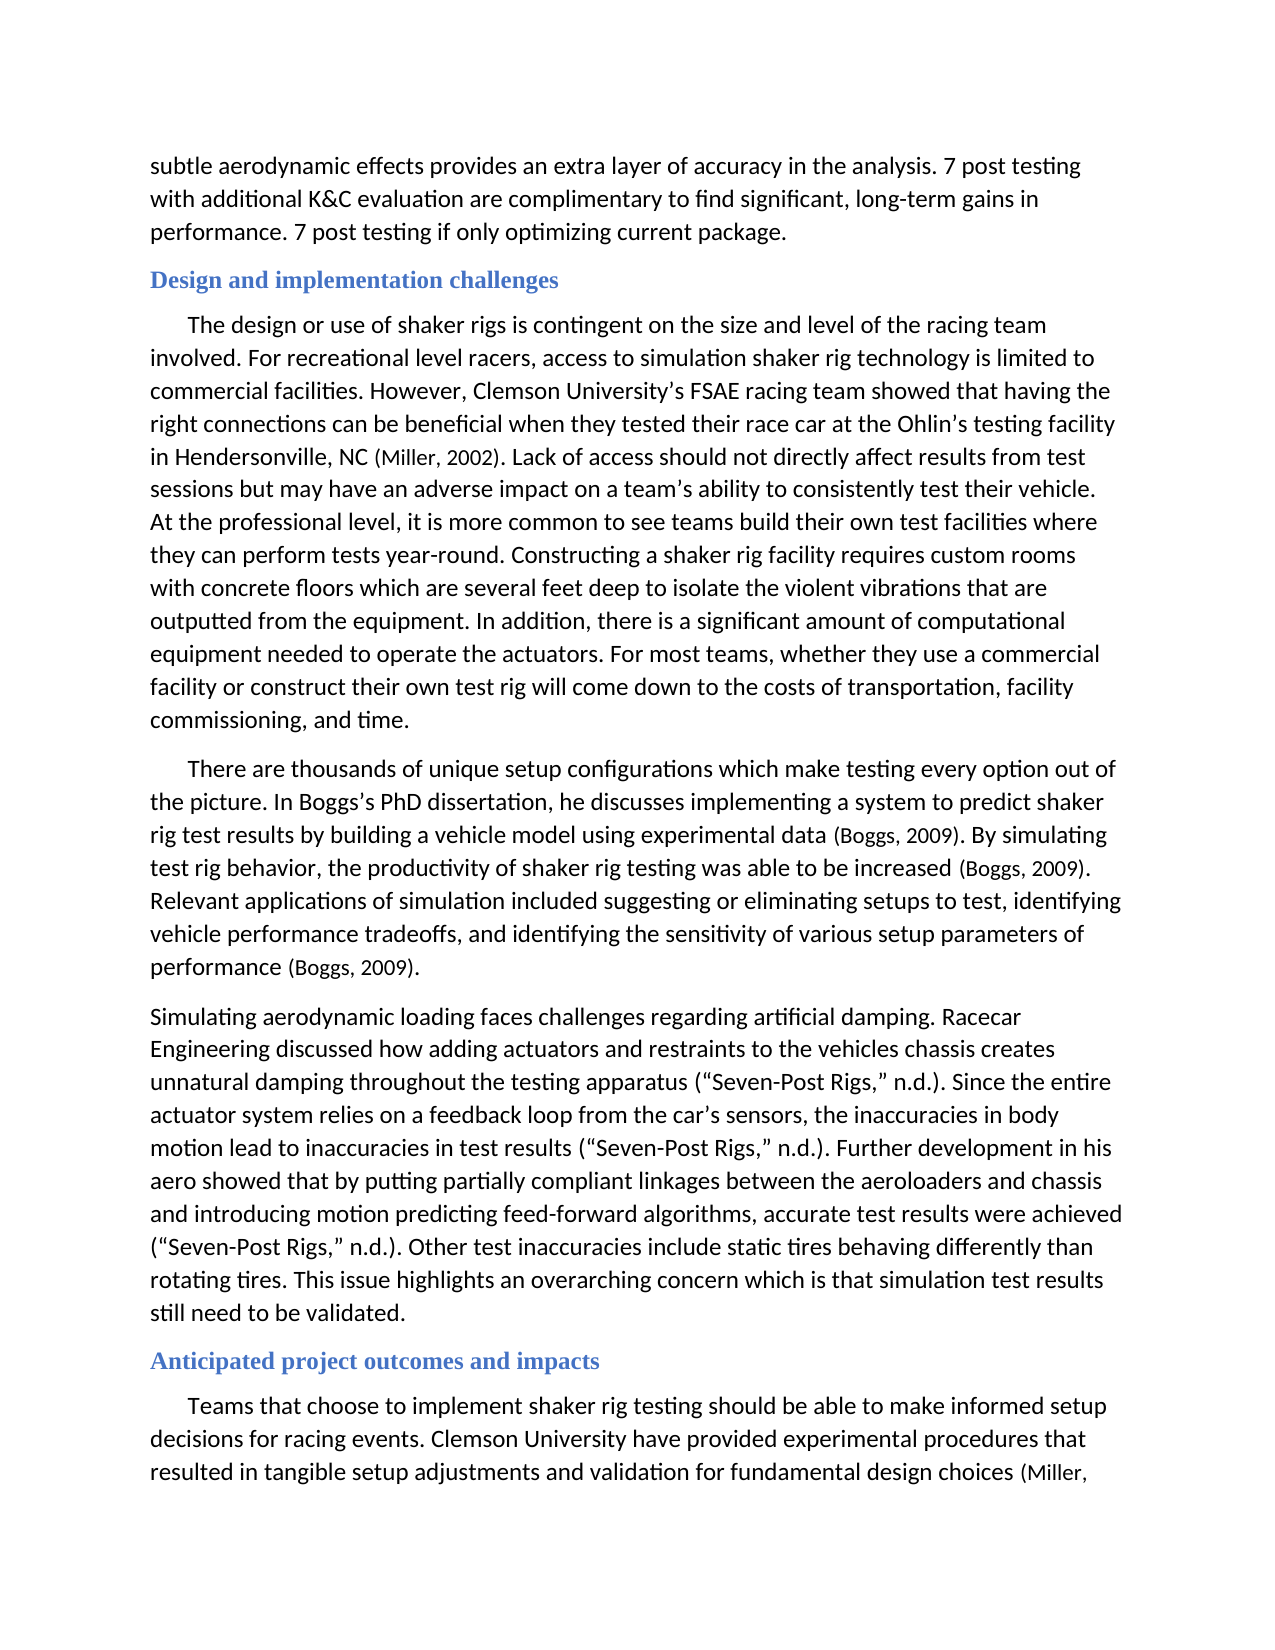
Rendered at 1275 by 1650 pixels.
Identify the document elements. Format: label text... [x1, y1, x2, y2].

text Simulating aerodynamic loading faces challenges regarding artificial damping. Racecar Engineering discussed how adding actuators and restraints to the vehicles chassis creates unnatural damping throughout the testing apparatus (“Seven-Post Rigs,” n.d.). Since the entire actuator system relies on a feedback loop from the car’s sensors, the inaccuracies in body motion lead to inaccuracies in test results (“Seven-Post Rigs,” n.d.). Further development in his aero showed that by putting partially compliant linkages between the aeroloaders and chassis and introducing motion predicting feed-forward algorithms, accurate test results were achieved (“Seven-Post Rigs,” n.d.). Other test inaccuracies include static tires behaving differently than rotating tires. This issue highlights an overarching concern which is that simulation test results still need to be validated. [150, 1001, 1125, 1327]
text The design or use of shaker rigs is contingent on the size and level of the racing team involved. For recreational level racers, access to simulation shaker rig technology is limited to commercial facilities. However, Clemson University’s FSAE racing team showed that having the right connections can be beneficial when they tested their race car at the Ohlin’s testing facility in Hendersonville, NC (Miller, 2002). Lack of access should not directly affect results from test sessions but may have an adverse impact on a team’s ability to consistently test their vehicle. At the professional level, it is more common to see teams build their own test facilities where they can perform tests year-round. Constructing a shaker rig facility requires custom rooms with concrete floors which are several feet deep to isolate the violent vibrations that are outputted from the equipment. In addition, there is a significant amount of computational equipment needed to operate the actuators. For most teams, whether they use a commercial facility or construct their own test rig will come down to the costs of transportation, facility commissioning, and time. [150, 309, 1125, 734]
subtitle Design and implementation challenges [150, 265, 1125, 294]
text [150, 1390, 1125, 1486]
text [150, 150, 1125, 246]
text There are thousands of unique setup configurations which make testing every option out of the picture. In Boggs’s PhD dissertation, he discusses implementing a system to predict shaker rig test results by building a vehicle model using experimental data (Boggs, 2009). By simulating test rig behavior, the productivity of shaker rig testing was able to be increased (Boggs, 2009). Relevant applications of simulation included suggesting or eliminating setups to test, identifying vehicle performance tradeoffs, and identifying the sensitivity of various setup parameters of performance (Boggs, 2009). [150, 753, 1125, 982]
subtitle Anticipated project outcomes and impacts [150, 1346, 1125, 1375]
